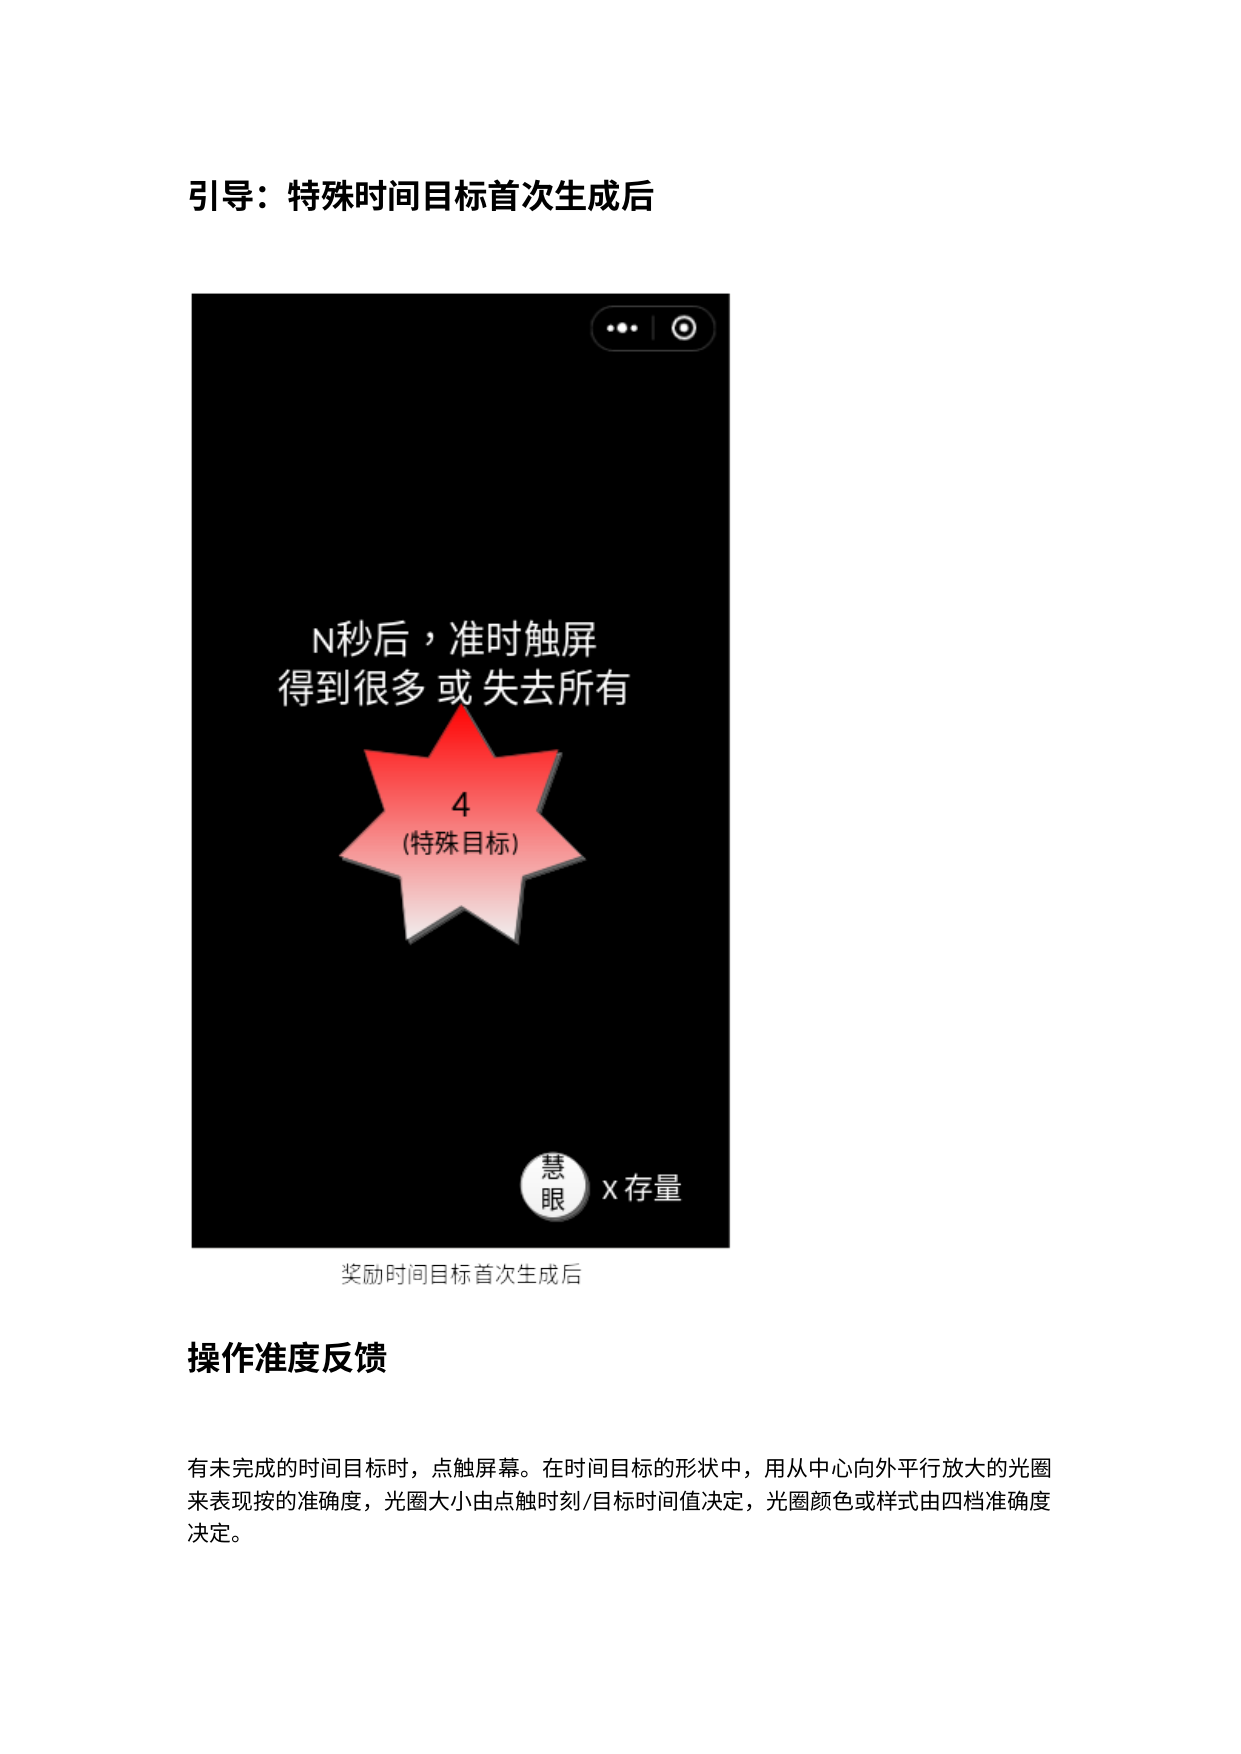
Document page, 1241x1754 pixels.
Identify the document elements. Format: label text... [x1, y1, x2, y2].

text 有未完成的时间目标时，点触屏幕。在时间目标的形状中，用从中心向外平行放大的光圈，来表现按的准确度，光圈大小由点触时刻/目标时间值决定，光圈颜色或样式由四档准确度决定。 [187, 1451, 1053, 1548]
subtitle 操作准度反馈 [187, 1324, 1053, 1389]
subtitle 引导：特殊时间目标首次生成后 [187, 162, 1053, 227]
